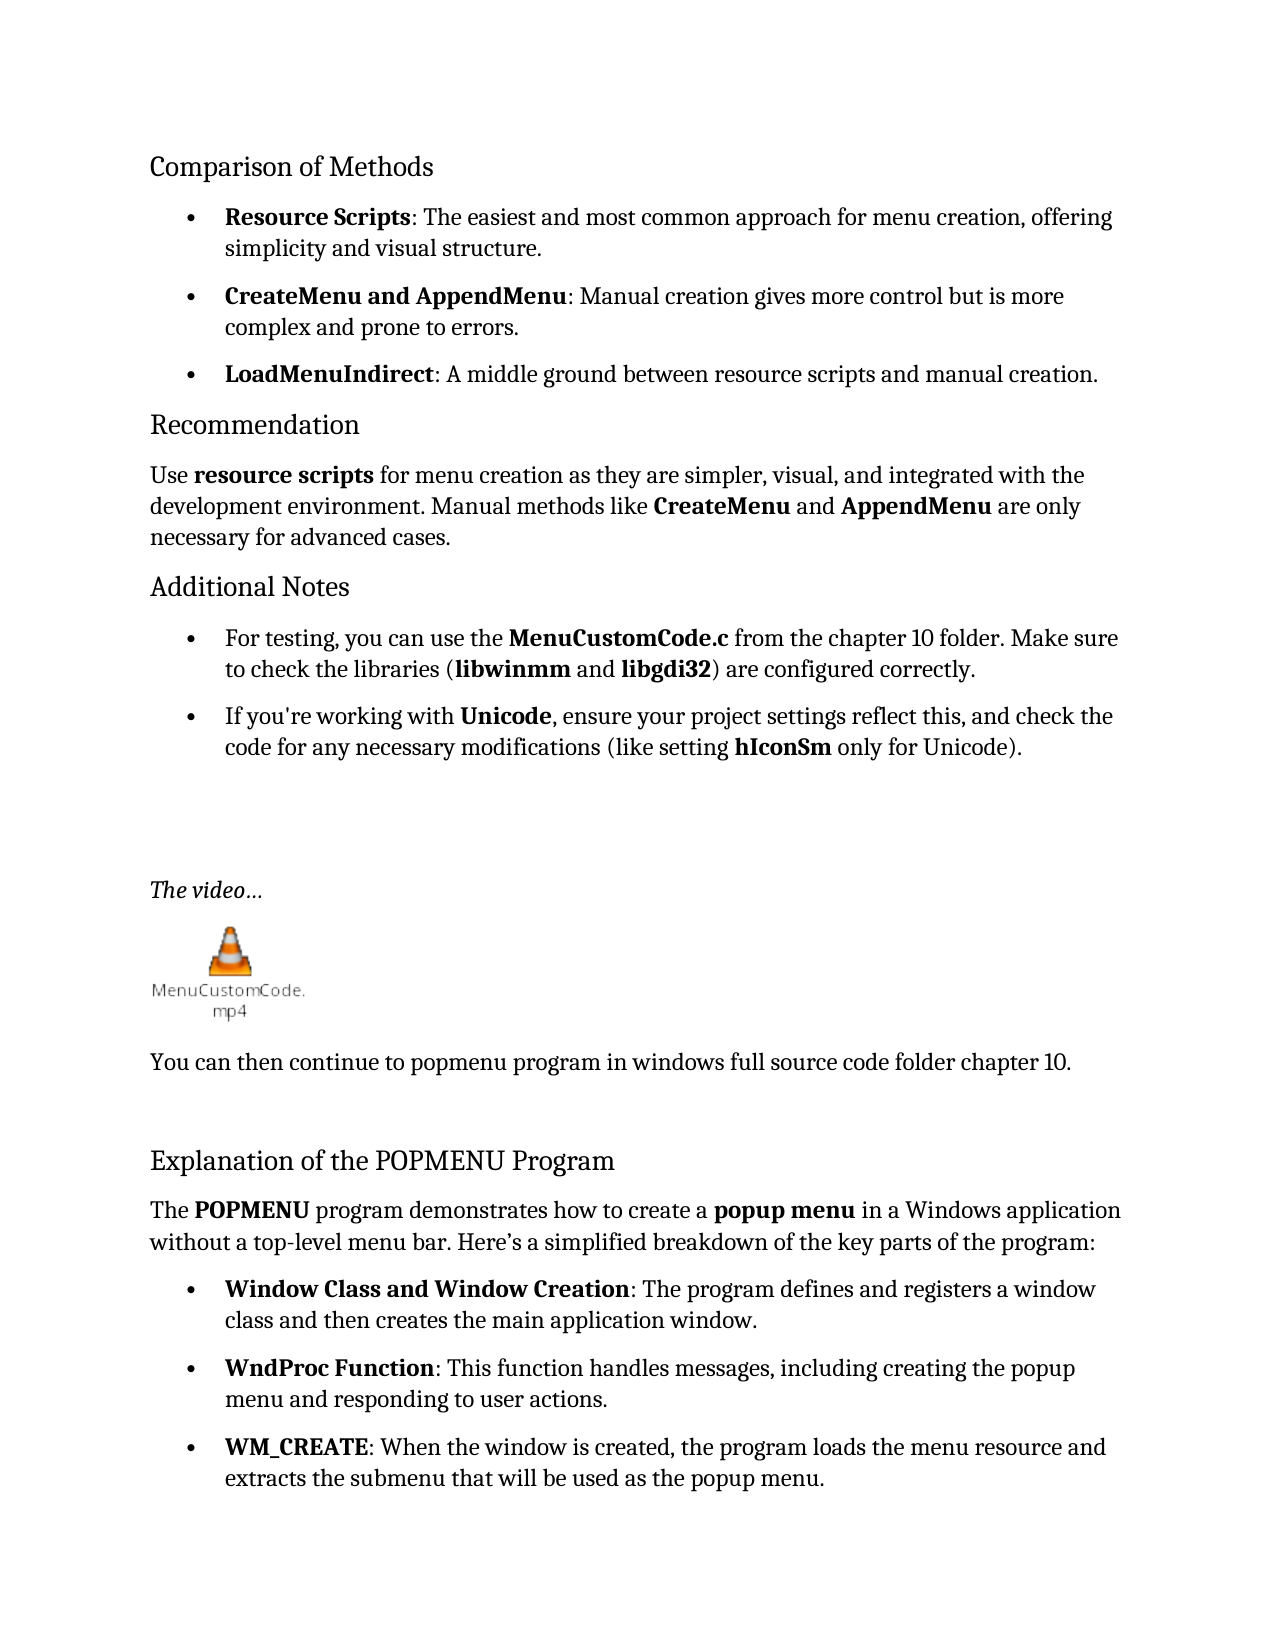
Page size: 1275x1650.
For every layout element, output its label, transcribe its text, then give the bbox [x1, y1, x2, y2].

list WndProc Function: This function handles messages, including creating the popup menu and responding to user actions. [187, 1354, 1125, 1414]
list LoadMenuIndirect: A middle ground between resource scripts and manual creation. [187, 360, 1125, 389]
list Resource Scripts: The easiest and most common approach for menu creation, offering simplicity and visual structure. [187, 203, 1125, 263]
text Comparison of Methods [150, 150, 1125, 183]
list Window Class and Window Creation: The program defines and registers a window class and then creates the main application window. [187, 1275, 1125, 1335]
text Use resource scripts for menu creation as they are simpler, visual, and integrated with the development environment. Manual methods like CreateMenu and AppendMenu are only necessary for advanced cases. [150, 461, 1125, 552]
list CreateMenu and AppendMenu: Manual creation gives more control but is more complex and prone to errors. [187, 282, 1125, 341]
list If you're working with Unicode, ensure your project settings reflect this, and check the code for any necessary modifications (like setting hIconSm only for Unicode). [187, 702, 1125, 762]
list For testing, you can use the MenuCustomCode.c from the chapter 10 folder. Make sure to check the libraries (libwinmm and libgdi32) are configured correctly. [187, 623, 1125, 683]
text The POPMENU program demonstrates how to create a popup menu in a Windows application without a top-level menu bar. Here’s a simplified breakdown of the key parts of the program: [150, 1196, 1125, 1256]
text The video… [150, 876, 1125, 905]
text Additional Notes [150, 571, 1125, 604]
text Recommendation [150, 408, 1125, 442]
text You can then continue to popmenu program in windows full source code folder chapter 10. [150, 1048, 1125, 1077]
list WM_CREATE: When the window is created, the program loads the menu resource and extracts the submenu that will be used as the popup menu. [187, 1433, 1125, 1492]
text Explanation of the POPMENU Program [150, 1144, 1125, 1177]
